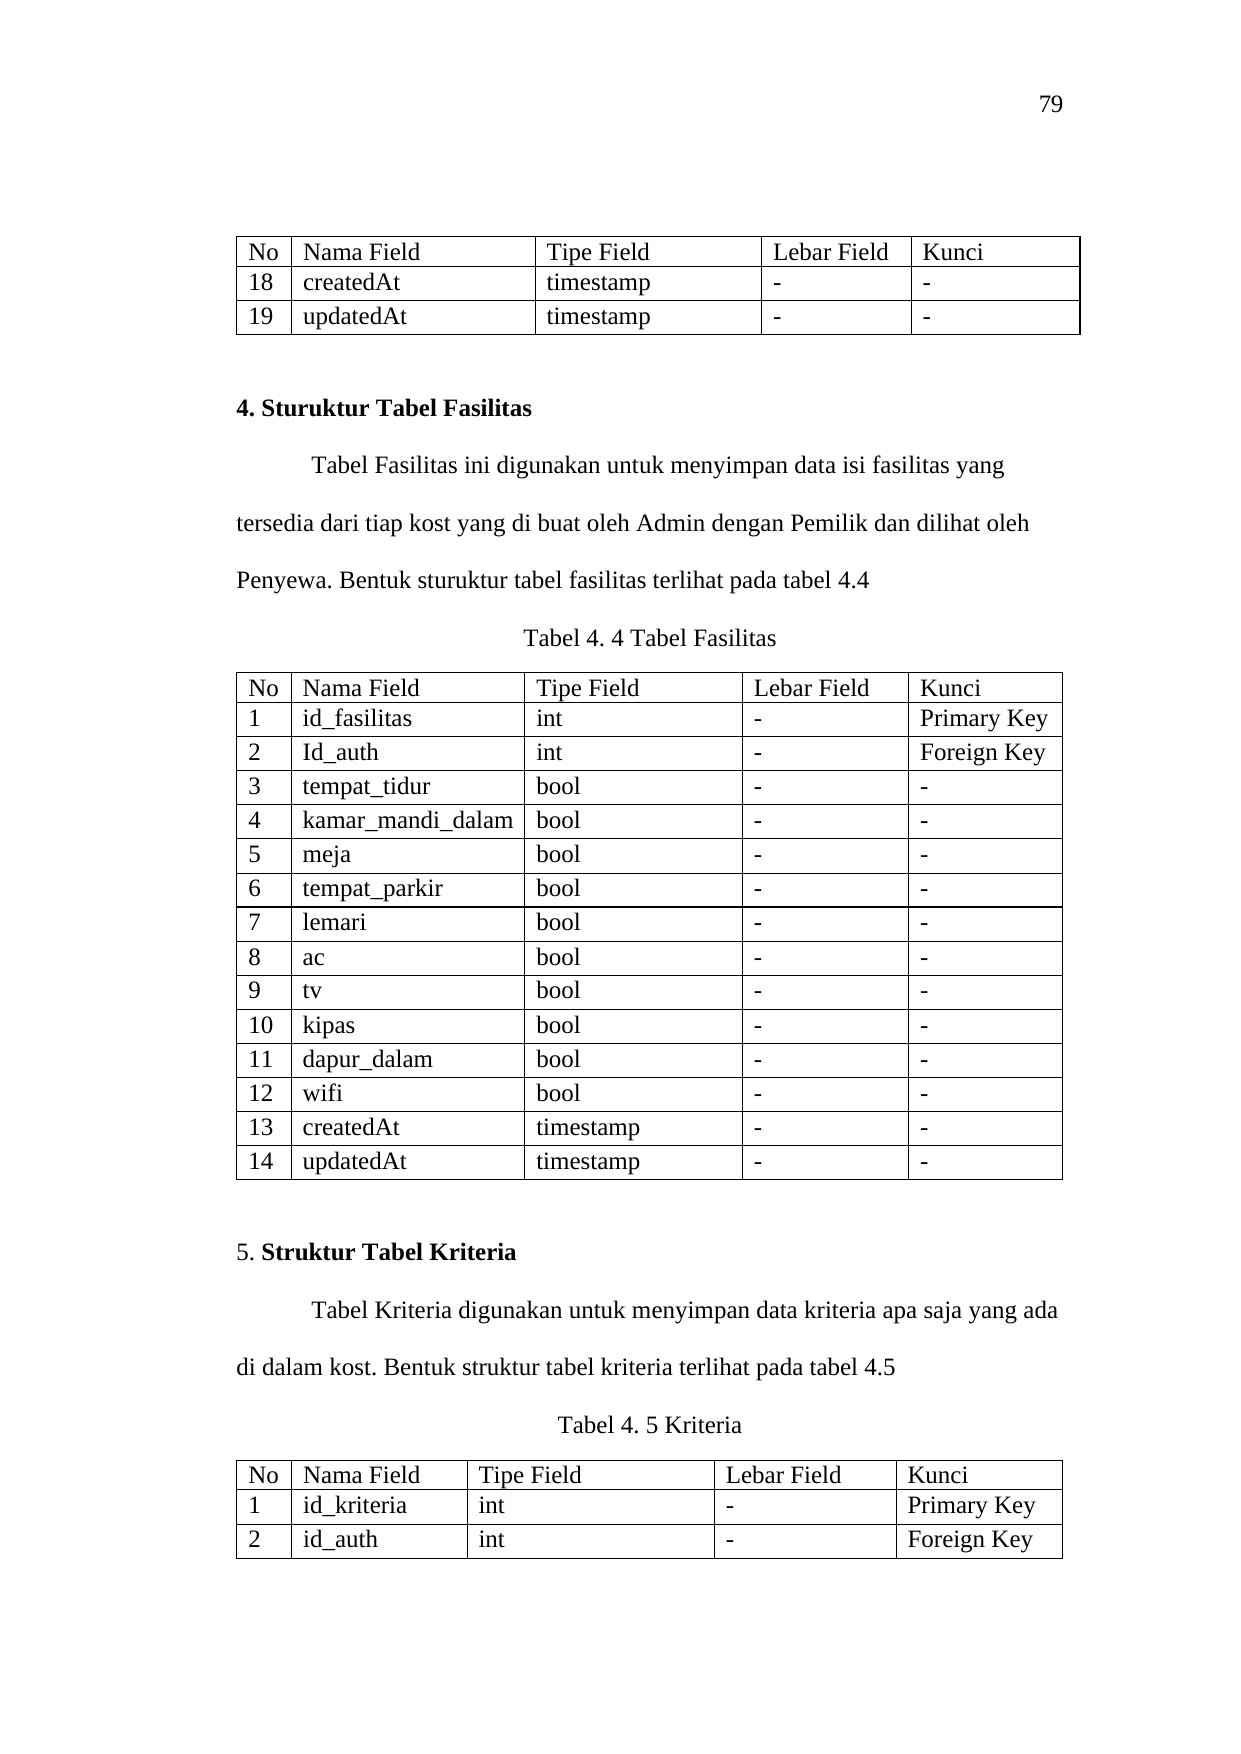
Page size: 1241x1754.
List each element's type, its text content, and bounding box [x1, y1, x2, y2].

table_cell timestamp [536, 267, 761, 300]
table_header Tipe Field [525, 673, 742, 702]
table_cell - [909, 942, 1062, 974]
table_cell 18 [237, 267, 291, 300]
table_cell 6 [237, 874, 291, 906]
table_cell bool [525, 771, 742, 804]
table_cell - [909, 908, 1062, 941]
table_cell - [909, 1112, 1062, 1145]
table_header Tipe Field [468, 1461, 714, 1489]
list Tabel Fasilitas ini digunakan untuk menyimpan data isi fasilitas yang tersedia dari tiap kost yang di buat oleh Admin dengan Pemilik dan dilihat oleh Penyewa. Bentuk sturuktur tabel fasilitas terlihat pada tabel 4.4 [236, 450, 1063, 594]
table_cell createdAt [292, 1112, 524, 1145]
table_header No [237, 237, 291, 266]
table_header Nama Field [292, 1461, 467, 1489]
table_cell - [743, 976, 908, 1009]
table_cell - [743, 839, 908, 872]
table_cell bool [525, 805, 742, 838]
table_cell int [468, 1525, 714, 1557]
table_cell 4 [237, 805, 291, 838]
list 4. Sturuktur Tabel Fasilitas [236, 393, 1063, 421]
table_cell - [743, 874, 908, 906]
table_cell - [762, 267, 911, 300]
table_cell bool [525, 1078, 742, 1111]
table_cell dapur_dalam [292, 1044, 524, 1077]
table_cell - [743, 1078, 908, 1111]
table_cell bool [525, 942, 742, 974]
table_cell timestamp [536, 301, 761, 334]
table_cell kipas [292, 1010, 524, 1043]
table_cell - [743, 771, 908, 804]
table_cell 13 [237, 1112, 291, 1145]
list Tabel Kriteria digunakan untuk menyimpan data kriteria apa saja yang ada di dalam kost. Bentuk struktur tabel kriteria terlihat pada tabel 4.5 [236, 1295, 1063, 1381]
table_header Nama Field [292, 673, 524, 702]
table_cell - [909, 839, 1062, 872]
table_cell - [743, 1112, 908, 1145]
table_cell tempat_tidur [292, 771, 524, 804]
table_header No [237, 1461, 291, 1489]
table_cell Foreign Key [897, 1525, 1062, 1557]
table_cell 10 [237, 1010, 291, 1043]
table_cell - [743, 1044, 908, 1077]
table_header No [237, 673, 291, 702]
table_header Lebar Field [762, 237, 911, 266]
table_header Lebar Field [743, 673, 908, 702]
table_cell - [909, 1044, 1062, 1077]
table_cell 14 [237, 1146, 291, 1179]
table_cell 19 [237, 301, 291, 334]
table_cell - [715, 1490, 896, 1523]
table_cell int [525, 737, 742, 770]
table_cell - [909, 771, 1062, 804]
table_header Kunci [909, 673, 1062, 702]
table_cell Id_auth [292, 737, 524, 770]
table_cell id_fasilitas [292, 703, 524, 736]
table_cell meja [292, 839, 524, 872]
table_cell Primary Key [897, 1490, 1062, 1523]
table_header Kunci [912, 237, 1079, 266]
table_cell timestamp [525, 1112, 742, 1145]
table_cell 9 [237, 976, 291, 1009]
table_cell bool [525, 839, 742, 872]
table_cell bool [525, 874, 742, 906]
table_cell - [762, 301, 911, 334]
table_cell 1 [237, 1490, 291, 1523]
list 5. Struktur Tabel Kriteria [236, 1237, 1063, 1266]
table_cell - [909, 1078, 1062, 1111]
table_cell - [909, 805, 1062, 838]
table_cell int [525, 703, 742, 736]
table_cell id_kriteria [292, 1490, 467, 1523]
table_cell bool [525, 976, 742, 1009]
table_cell bool [525, 1044, 742, 1077]
table_cell tv [292, 976, 524, 1009]
table_cell ac [292, 942, 524, 974]
table_cell 7 [237, 908, 291, 941]
table_cell - [743, 908, 908, 941]
table_cell id_auth [292, 1525, 467, 1557]
table_cell - [909, 976, 1062, 1009]
table_cell bool [525, 1010, 742, 1043]
text Tabel 4. 4 Tabel Fasilitas [236, 623, 1063, 651]
table_cell 3 [237, 771, 291, 804]
table_cell - [912, 301, 1079, 334]
table_cell bool [525, 908, 742, 941]
table_cell - [743, 703, 908, 736]
table_cell - [743, 1010, 908, 1043]
table_cell 2 [237, 1525, 291, 1557]
table_cell createdAt [292, 267, 535, 300]
table_cell 2 [237, 737, 291, 770]
table_cell 5 [237, 839, 291, 872]
table_cell lemari [292, 908, 524, 941]
table_cell 8 [237, 942, 291, 974]
table_cell - [909, 1146, 1062, 1179]
table_cell - [912, 267, 1079, 300]
table_cell 12 [237, 1078, 291, 1111]
table_cell 11 [237, 1044, 291, 1077]
table_cell int [468, 1490, 714, 1523]
table_header Lebar Field [715, 1461, 896, 1489]
table_cell - [909, 874, 1062, 906]
table_cell timestamp [525, 1146, 742, 1179]
table_cell tempat_parkir [292, 874, 524, 906]
table_cell - [909, 1010, 1062, 1043]
table_cell - [743, 942, 908, 974]
table_cell updatedAt [292, 301, 535, 334]
table_header Tipe Field [536, 237, 761, 266]
table_cell - [715, 1525, 896, 1557]
table_header Kunci [897, 1461, 1062, 1489]
table_cell Primary Key [909, 703, 1062, 736]
table_cell - [743, 737, 908, 770]
table_cell updatedAt [292, 1146, 524, 1179]
text Tabel 4. 5 Kriteria [236, 1410, 1063, 1439]
table_cell - [743, 1146, 908, 1179]
table_cell 1 [237, 703, 291, 736]
table_cell Foreign Key [909, 737, 1062, 770]
table_header Nama Field [292, 237, 535, 266]
table_cell - [743, 805, 908, 838]
table_cell kamar_mandi_dalam [292, 805, 524, 838]
table_cell wifi [292, 1078, 524, 1111]
